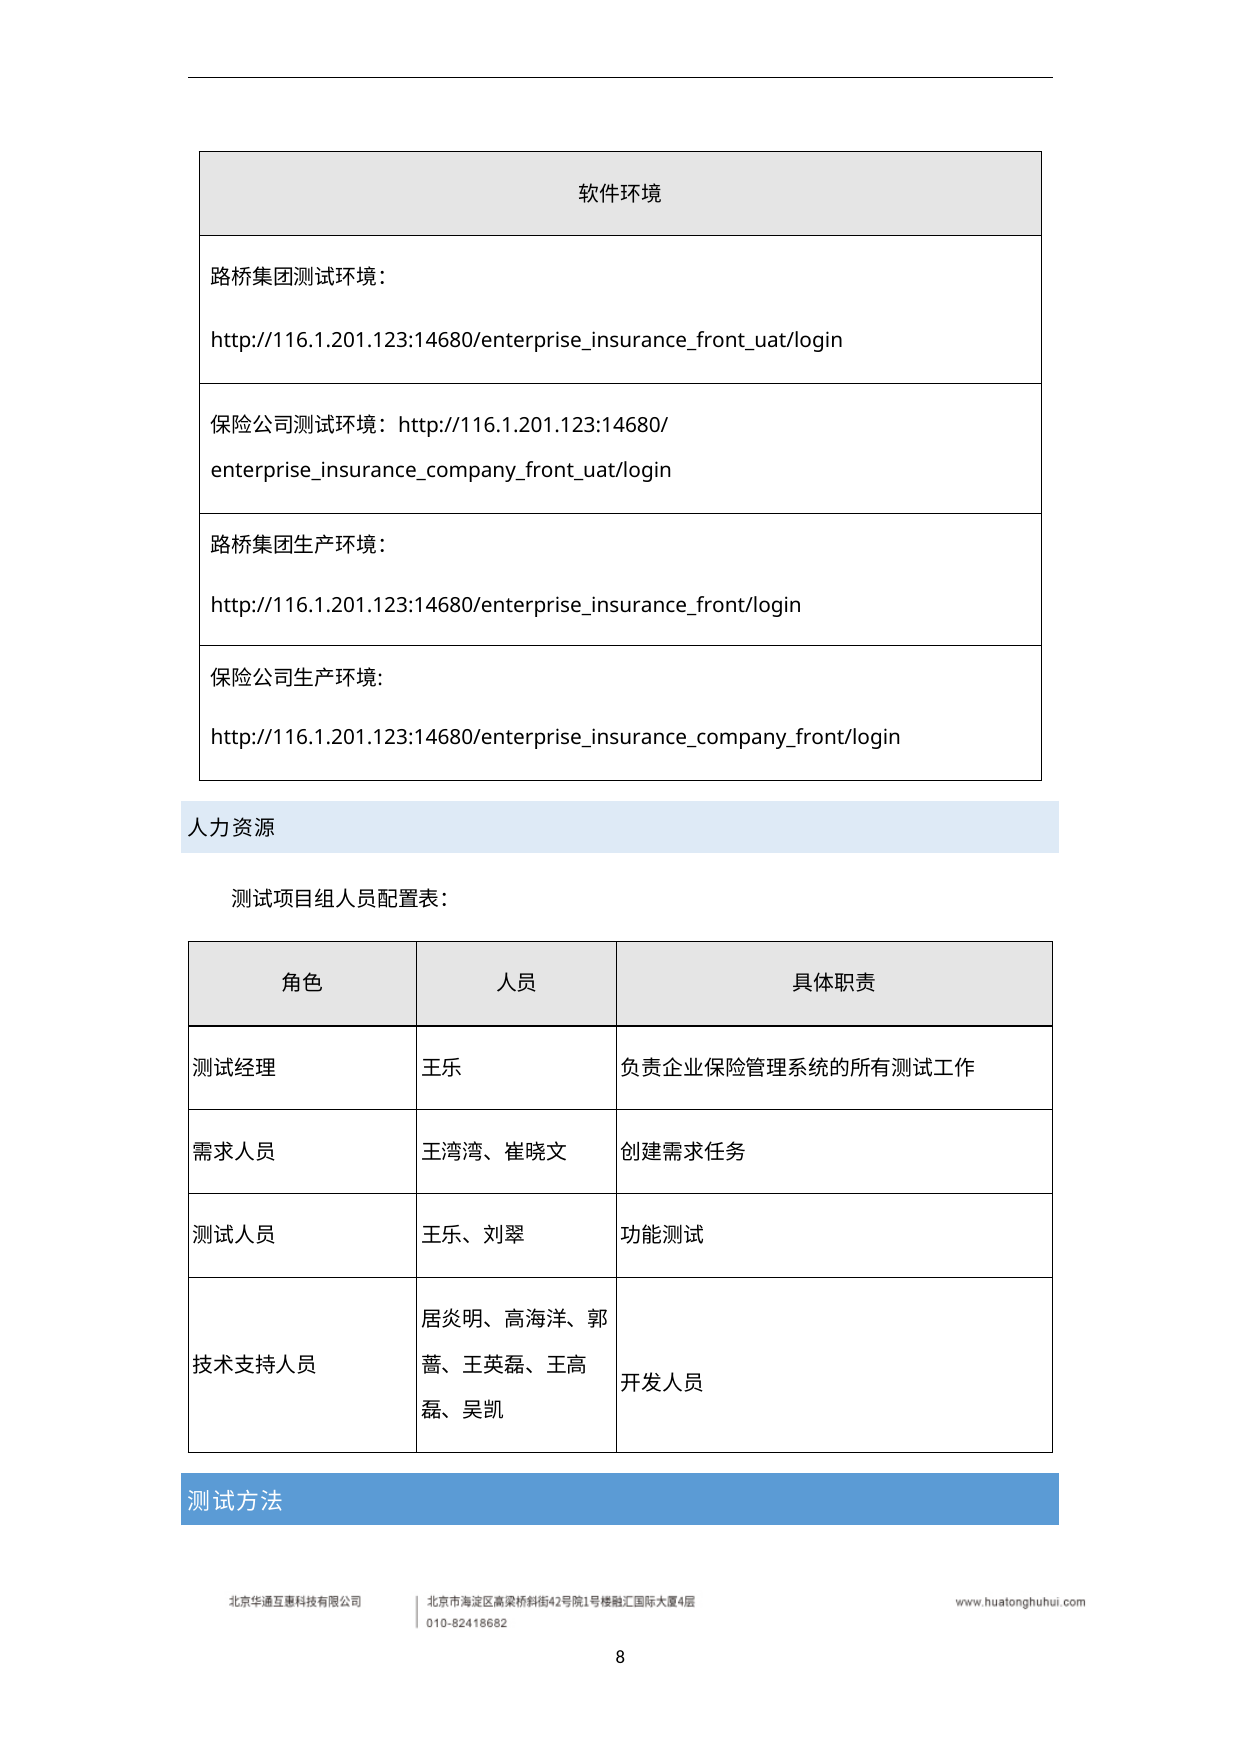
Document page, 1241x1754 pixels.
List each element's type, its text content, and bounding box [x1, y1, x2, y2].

table_cell 保险公司测试环境：http://116.1.201.123:14680/enterprise_insurance_company_front_uat/login [200, 384, 1041, 512]
table_cell 创建需求任务 [617, 1110, 1052, 1193]
table_cell 负责企业保险管理系统的所有测试工作 [617, 1027, 1052, 1109]
table_header 具体职责 [617, 942, 1052, 1025]
table_cell 王乐、刘翠 [417, 1194, 616, 1277]
table_cell 王湾湾、崔晓文 [417, 1110, 616, 1193]
table_cell 需求人员 [189, 1110, 416, 1193]
table_cell 保险公司生产环境: http://116.1.201.123:14680/enterprise_insurance_company_front/login [200, 646, 1041, 780]
table_cell 功能测试 [617, 1194, 1052, 1277]
text 测试项目组人员配置表： [187, 877, 1053, 917]
table_header 人员 [417, 942, 616, 1025]
table_cell 路桥集团测试环境： http://116.1.201.123:14680/enterprise_insurance_front_uat/login [200, 236, 1041, 383]
picture [187, 1590, 1139, 1638]
table_cell 测试人员 [189, 1194, 416, 1277]
subtitle 人力资源 [188, 807, 1053, 847]
table_cell 路桥集团生产环境： http://116.1.201.123:14680/enterprise_insurance_front/login [200, 514, 1041, 645]
table_cell 开发人员 [617, 1278, 1052, 1452]
table_cell 居炎明、高海洋、郭蔷、王英磊、王高磊、吴凯 [417, 1278, 616, 1452]
table_header 角色 [189, 942, 416, 1025]
table_cell 测试经理 [189, 1027, 416, 1109]
table_cell 技术支持人员 [189, 1278, 416, 1452]
table_cell 王乐 [417, 1027, 616, 1109]
table_header 软件环境 [200, 152, 1041, 235]
subtitle 测试方法 [188, 1479, 1053, 1519]
